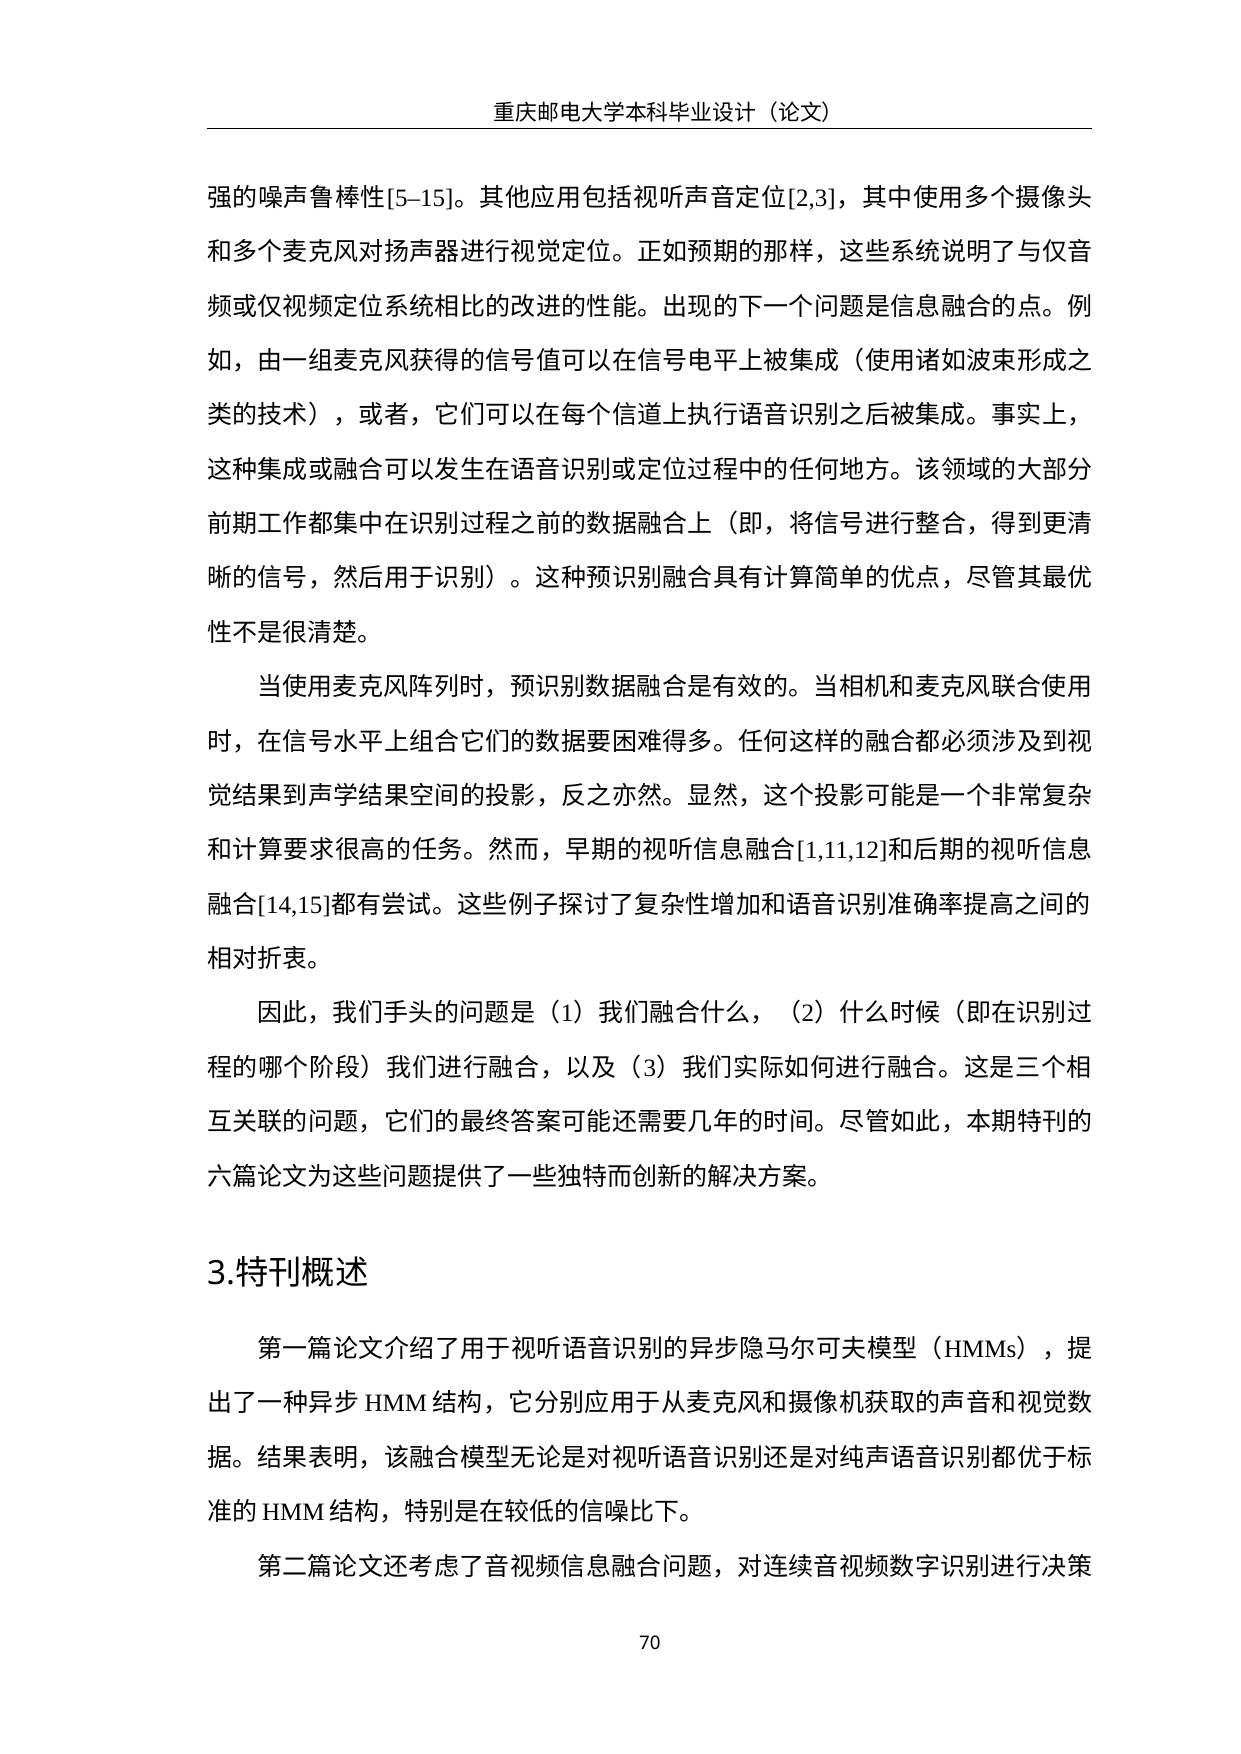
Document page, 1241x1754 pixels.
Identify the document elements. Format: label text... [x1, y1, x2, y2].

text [207, 1546, 1092, 1582]
text 3.特刊概述 [207, 1246, 1092, 1294]
text 因此，我们手头的问题是（1）我们融合什么，（2）什么时候（即在识别过程的哪个阶段）我们进行融合，以及（3）我们实际如何进行融合。这是三个相互关联的问题，它们的最终答案可能还需要几年的时间。尽管如此，本期特刊的六篇论文为这些问题提供了一些独特而创新的解决方案。 [207, 993, 1092, 1192]
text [207, 177, 1092, 648]
text 第一篇论文介绍了用于视听语音识别的异步隐马尔可夫模型（HMMs），提出了一种异步HMM结构，它分别应用于从麦克风和摄像机获取的声音和视觉数据。结果表明，该融合模型无论是对视听语音识别还是对纯声语音识别都优于标准的HMM结构，特别是在较低的信噪比下。 [207, 1328, 1092, 1528]
text 当使用麦克风阵列时，预识别数据融合是有效的。当相机和麦克风联合使用时，在信号水平上组合它们的数据要困难得多。任何这样的融合都必须涉及到视觉结果到声学结果空间的投影，反之亦然。显然，这个投影可能是一个非常复杂和计算要求很高的任务。然而，早期的视听信息融合[1,11,12]和后期的视听信息融合[14,15]都有尝试。这些例子探讨了复杂性增加和语音识别准确率提高之间的相对折衷。 [207, 667, 1092, 975]
